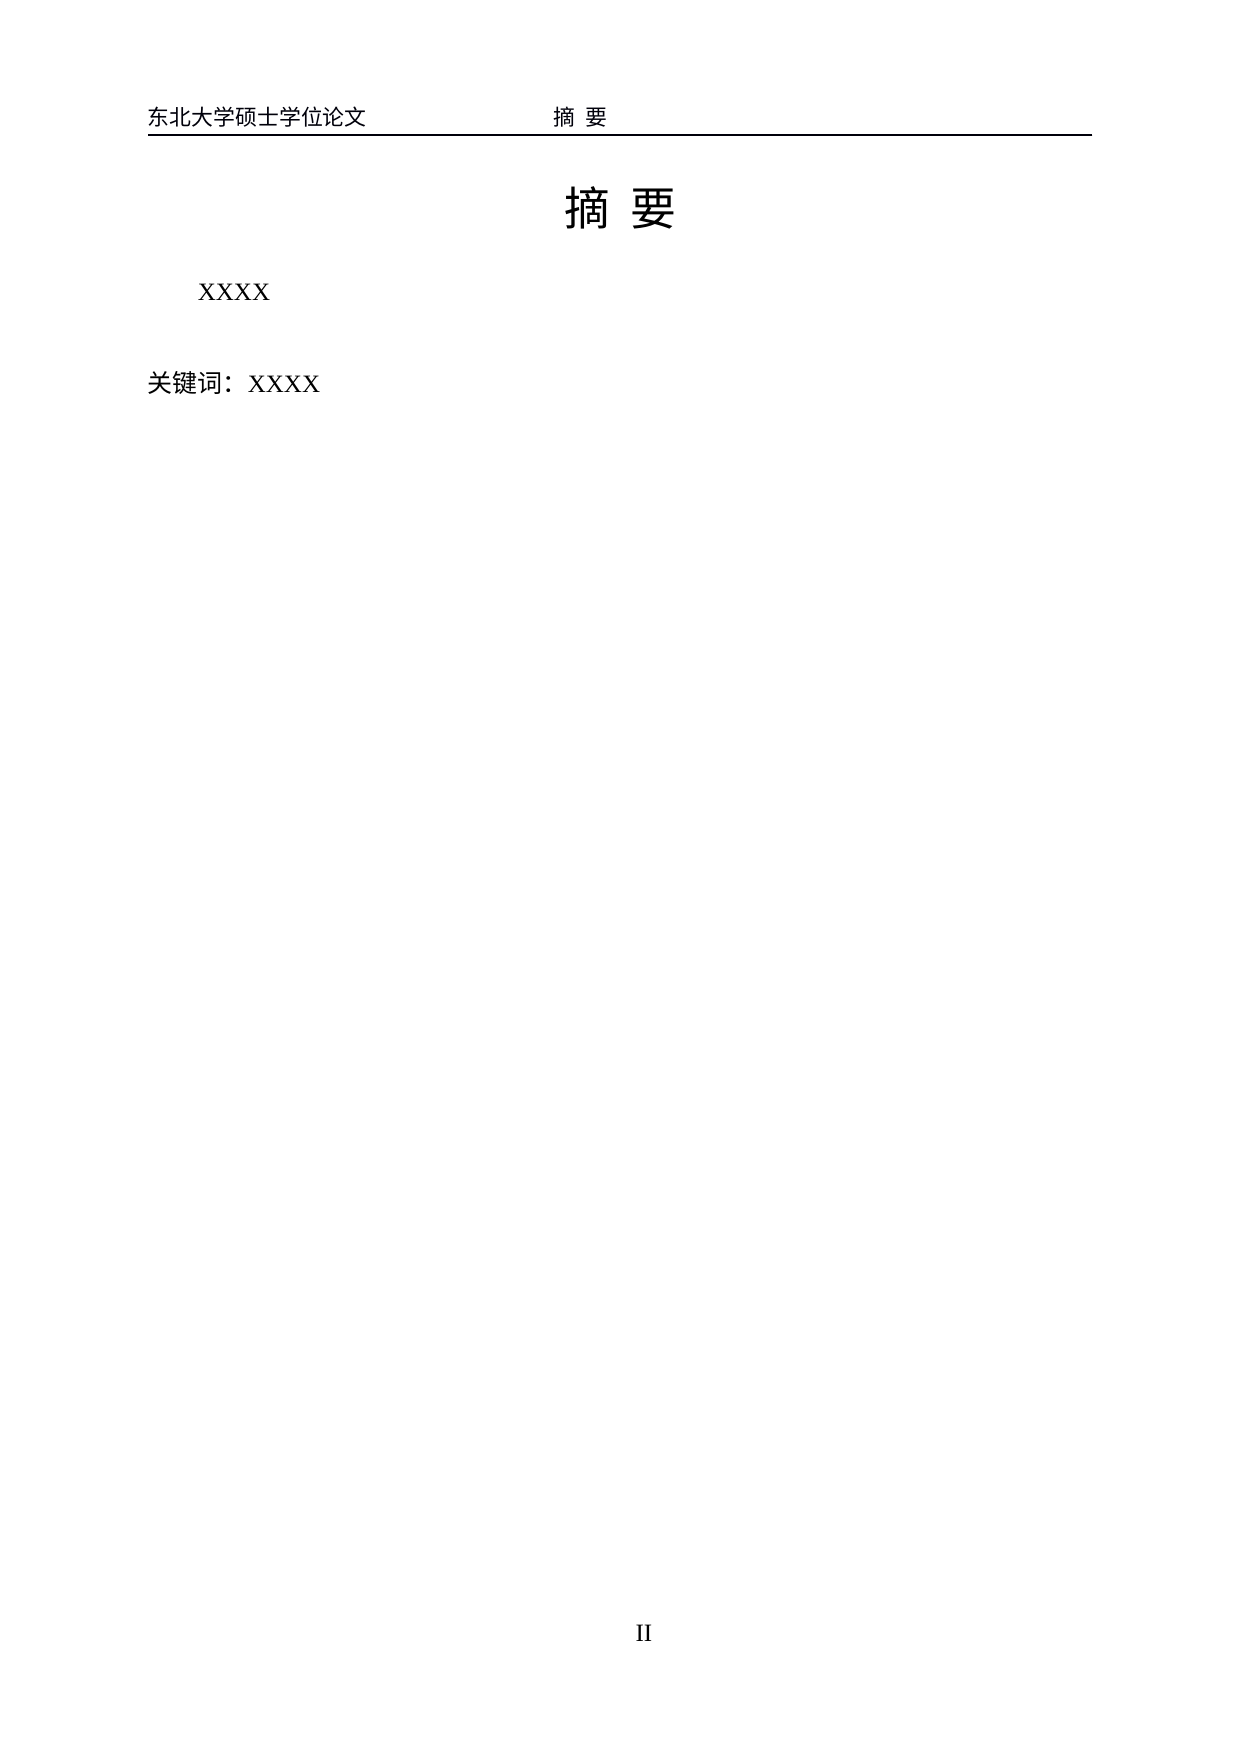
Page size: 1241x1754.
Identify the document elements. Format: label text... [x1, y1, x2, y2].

text 关键词：XXXX [148, 356, 1092, 402]
text 摘 要 [148, 173, 1092, 239]
text XXXX [148, 264, 1092, 310]
